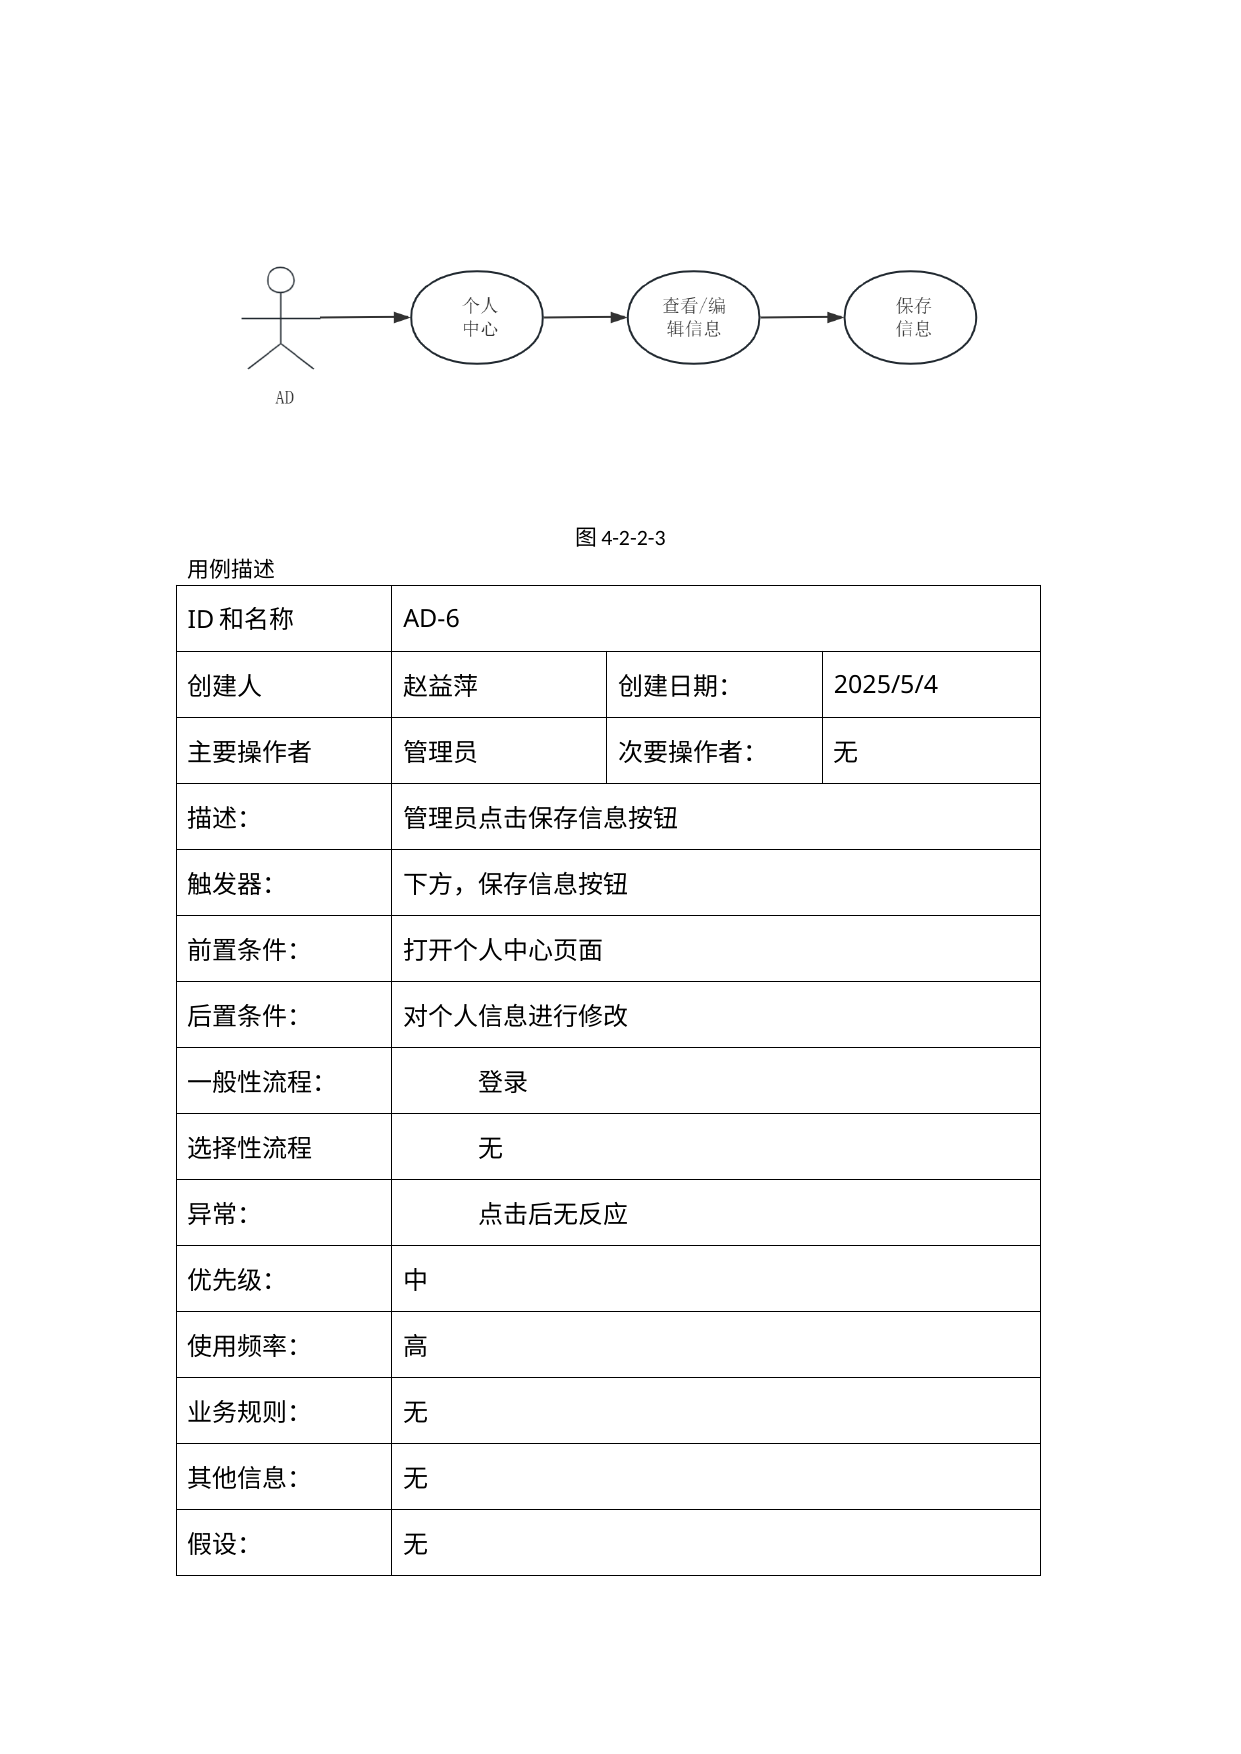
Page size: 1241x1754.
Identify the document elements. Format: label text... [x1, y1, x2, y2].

table_cell 选择性流程 [177, 1114, 391, 1179]
table_cell 高 [392, 1312, 1040, 1377]
table_cell 无 [823, 718, 1040, 783]
table_cell 后置条件： [177, 982, 391, 1047]
table_header ID和名称 [177, 586, 391, 651]
table_cell 触发器： [177, 850, 391, 915]
table_cell 打开个人中心页面 [392, 916, 1040, 981]
table_cell 创建日期： [607, 652, 822, 717]
table_cell 管理员点击保存信息按钮 [392, 784, 1040, 849]
table_cell 优先级： [177, 1246, 391, 1311]
table_cell 描述： [177, 784, 391, 849]
table_cell 使用频率： [177, 1312, 391, 1377]
table_cell 无 [392, 1510, 1040, 1575]
list 用例描述 [187, 552, 1053, 584]
table_cell 其他信息： [177, 1444, 391, 1509]
table_cell 无 [392, 1114, 1040, 1179]
table_cell 业务规则： [177, 1378, 391, 1443]
picture [187, 162, 1053, 493]
table_cell 次要操作者： [607, 718, 822, 783]
table_cell 下方，保存信息按钮 [392, 850, 1040, 915]
text 图4-2-2-3 [187, 519, 1053, 552]
table_cell 主要操作者 [177, 718, 391, 783]
table_cell 赵益萍 [392, 652, 606, 717]
table_header AD-6 [392, 586, 1040, 651]
table_cell 一般性流程： [177, 1048, 391, 1113]
table_cell 异常： [177, 1180, 391, 1245]
table_cell 对个人信息进行修改 [392, 982, 1040, 1047]
table_cell 创建人 [177, 652, 391, 717]
table_cell 管理员 [392, 718, 606, 783]
table_cell 无 [392, 1378, 1040, 1443]
table_cell 点击后无反应 [392, 1180, 1040, 1245]
table_cell 假设： [177, 1510, 391, 1575]
table_cell 中 [392, 1246, 1040, 1311]
table_cell 登录 [392, 1048, 1040, 1113]
table_cell 前置条件： [177, 916, 391, 981]
table_cell 2025/5/4 [823, 652, 1040, 717]
table_cell 无 [392, 1444, 1040, 1509]
